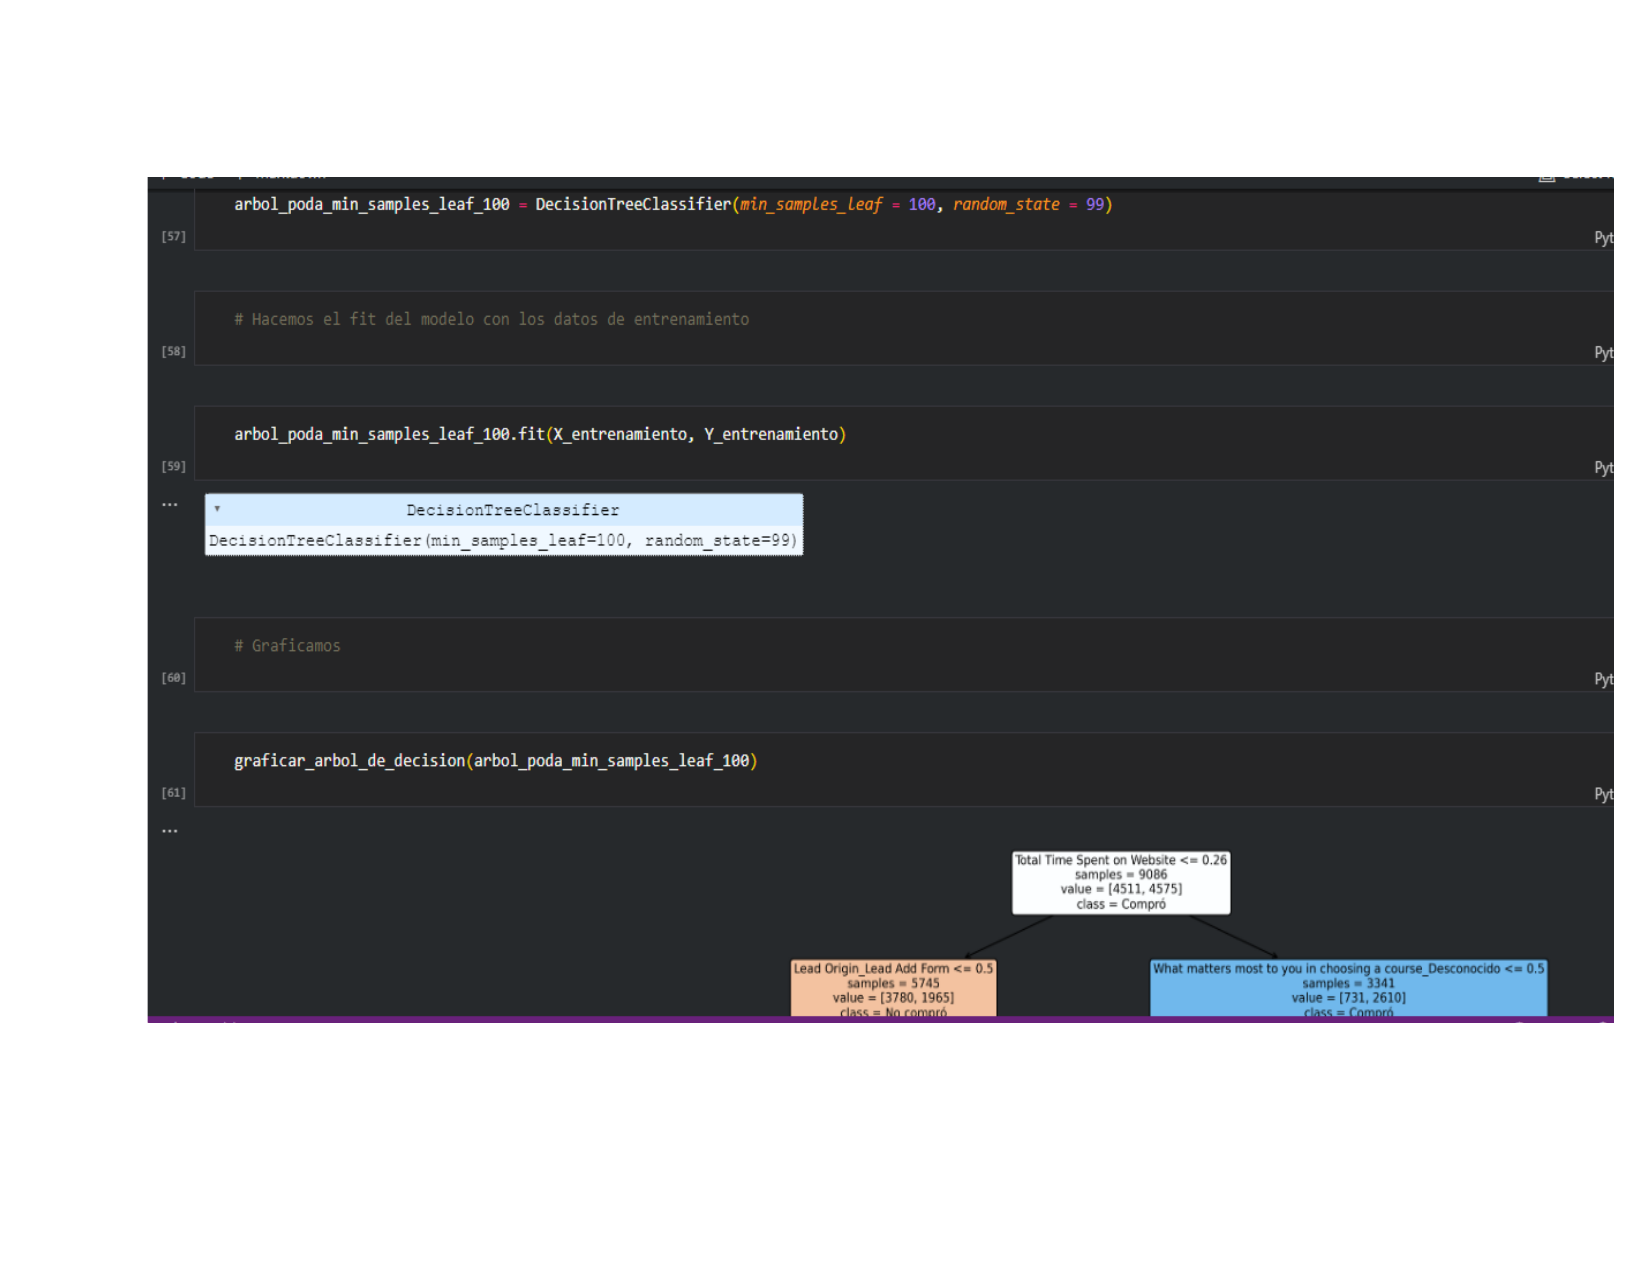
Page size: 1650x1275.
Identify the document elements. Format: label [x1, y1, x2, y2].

picture [147, 177, 1614, 1023]
